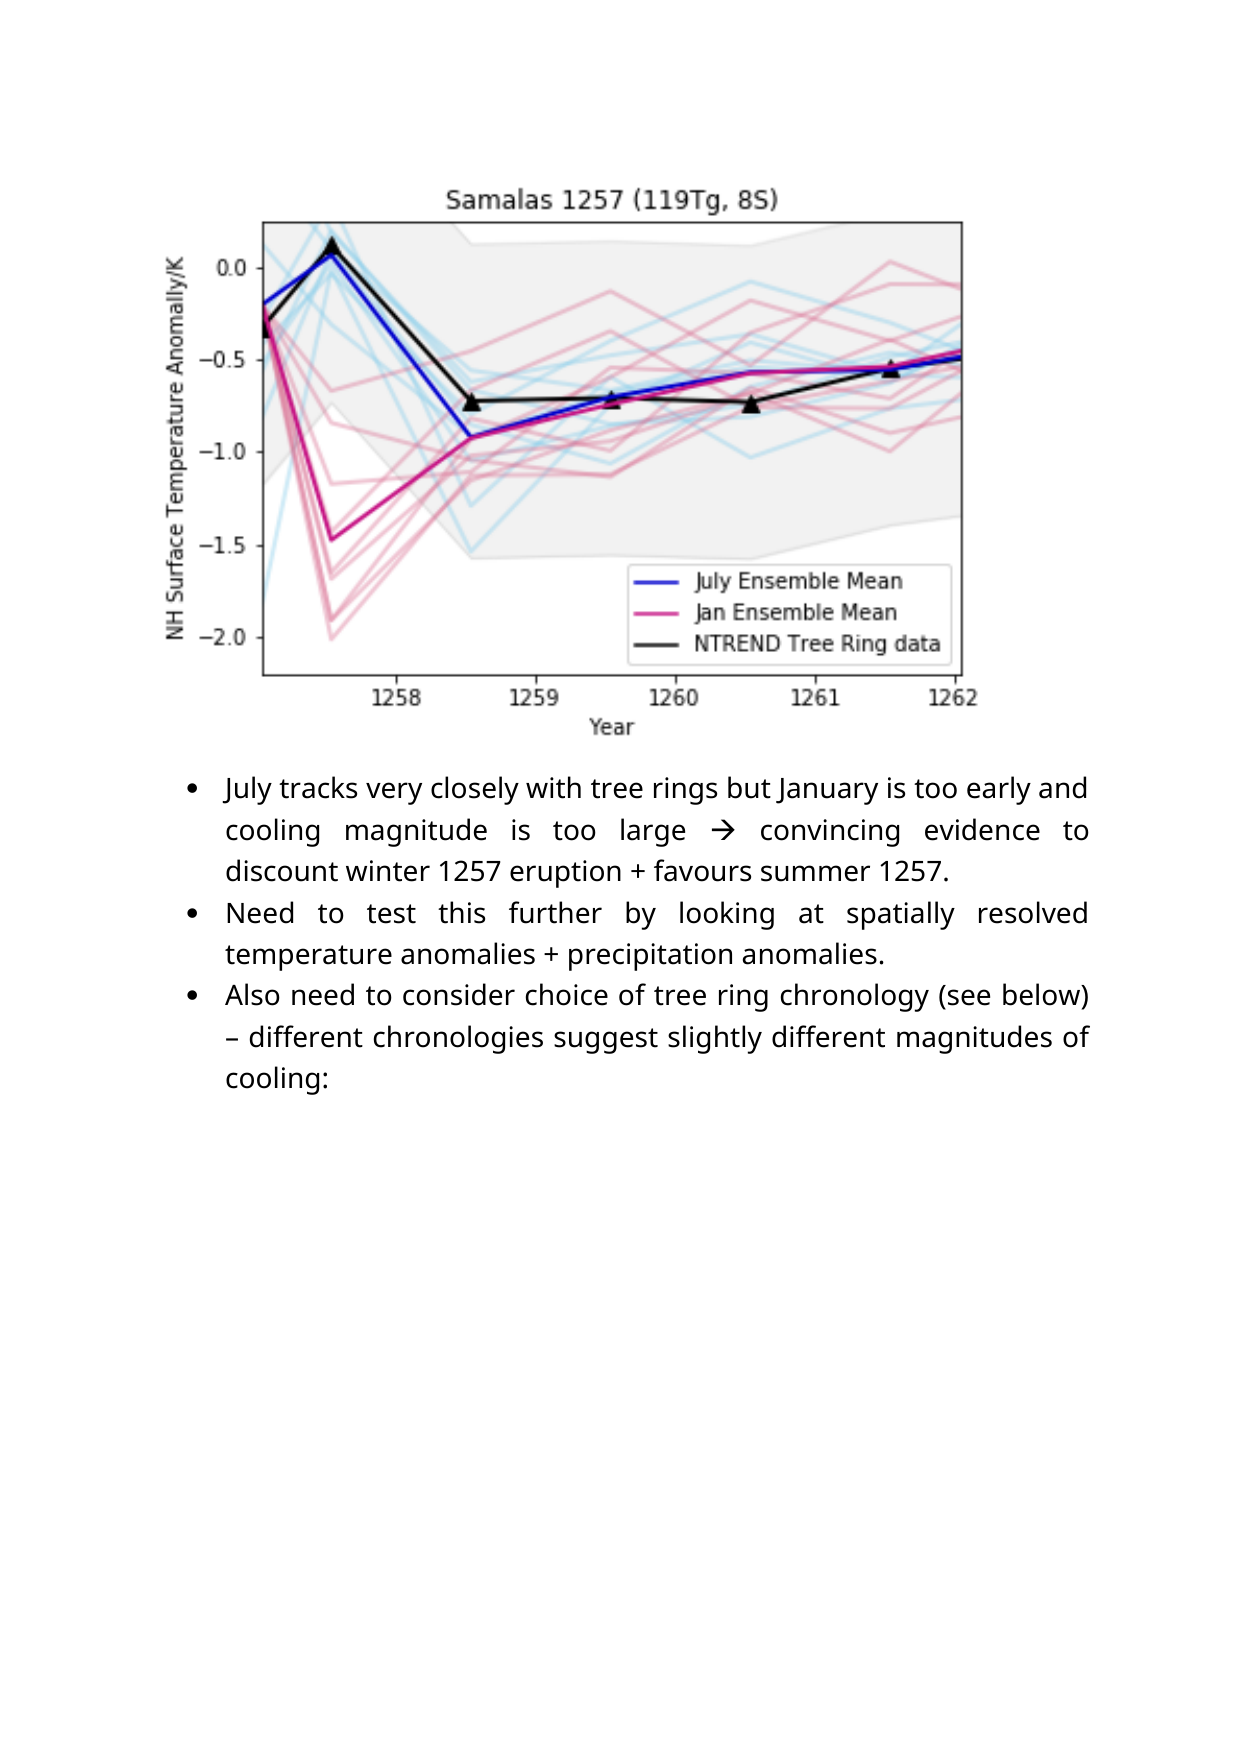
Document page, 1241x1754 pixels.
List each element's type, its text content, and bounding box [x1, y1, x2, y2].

list July tracks very closely with tree rings but January is too early and cooling magnitude is too large convincing evidence to discount winter 1257 eruption + favours summer 1257. [187, 769, 1090, 890]
picture [150, 150, 1050, 750]
list Need to test this further by looking at spatially resolved temperature anomalies + precipitation anomalies. [187, 893, 1090, 973]
list Also need to consider choice of tree ring chronology (see below) – different chronologies suggest slightly different magnitudes of cooling: [187, 976, 1090, 1097]
